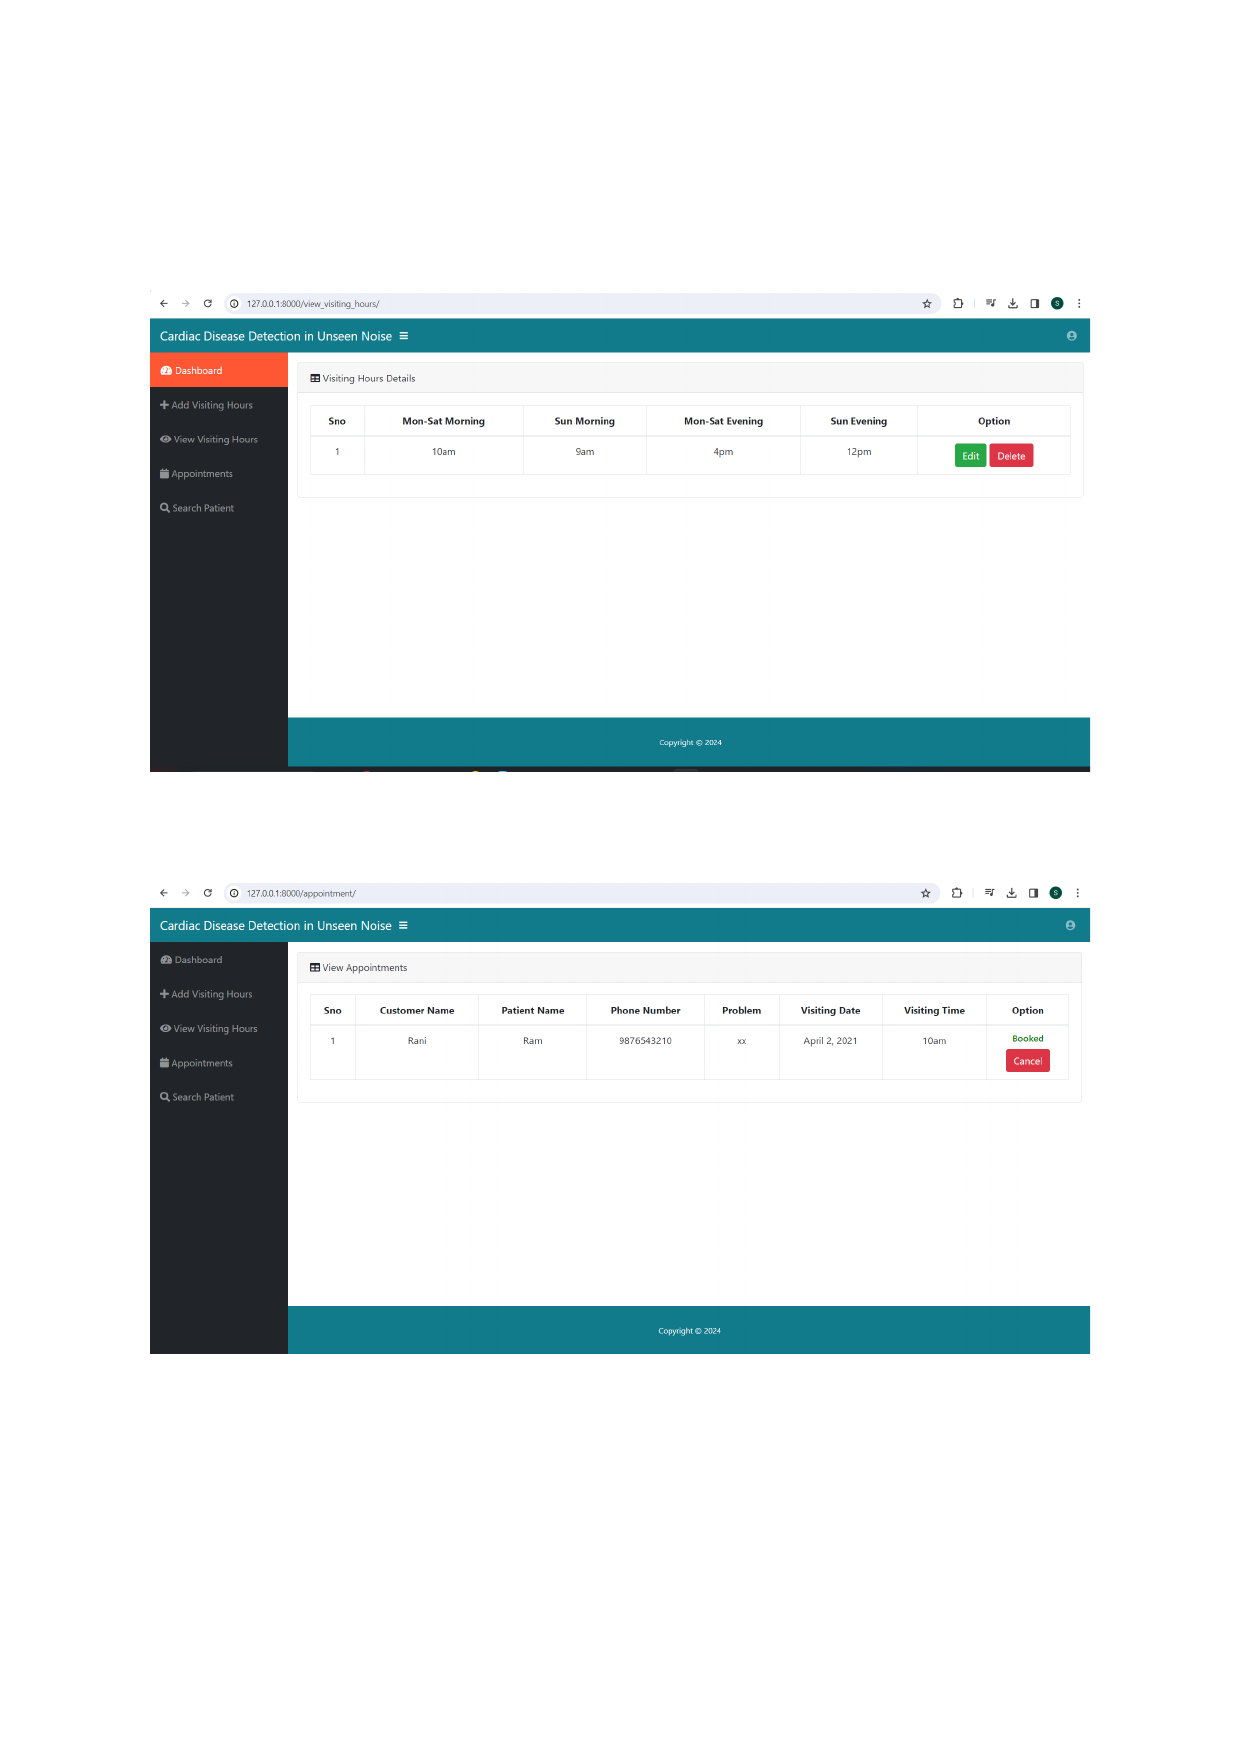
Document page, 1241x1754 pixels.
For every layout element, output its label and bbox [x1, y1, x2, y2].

picture [150, 883, 1091, 1354]
picture [150, 290, 1091, 772]
